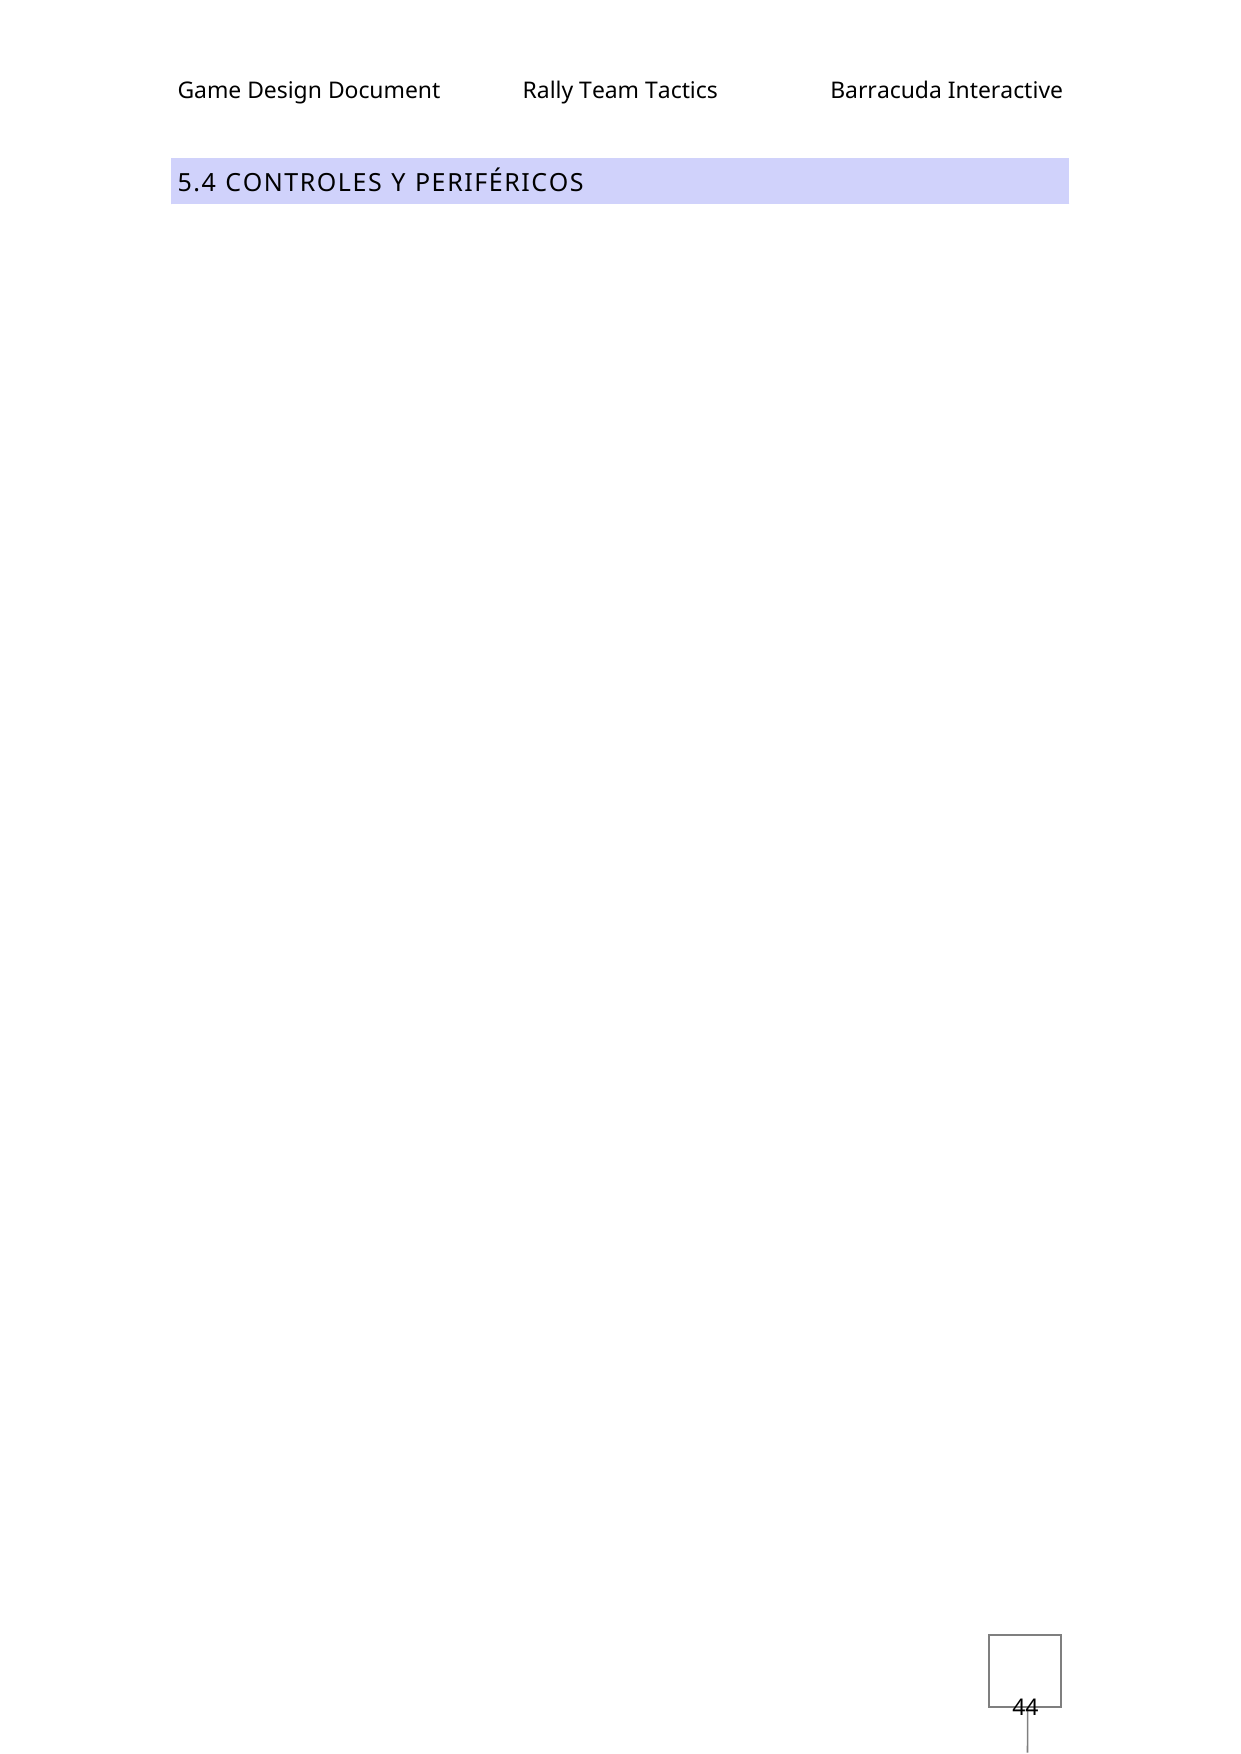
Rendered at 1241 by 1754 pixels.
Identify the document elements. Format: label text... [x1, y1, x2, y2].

subtitle 5.4 Controles y periféricos [177, 164, 1063, 198]
